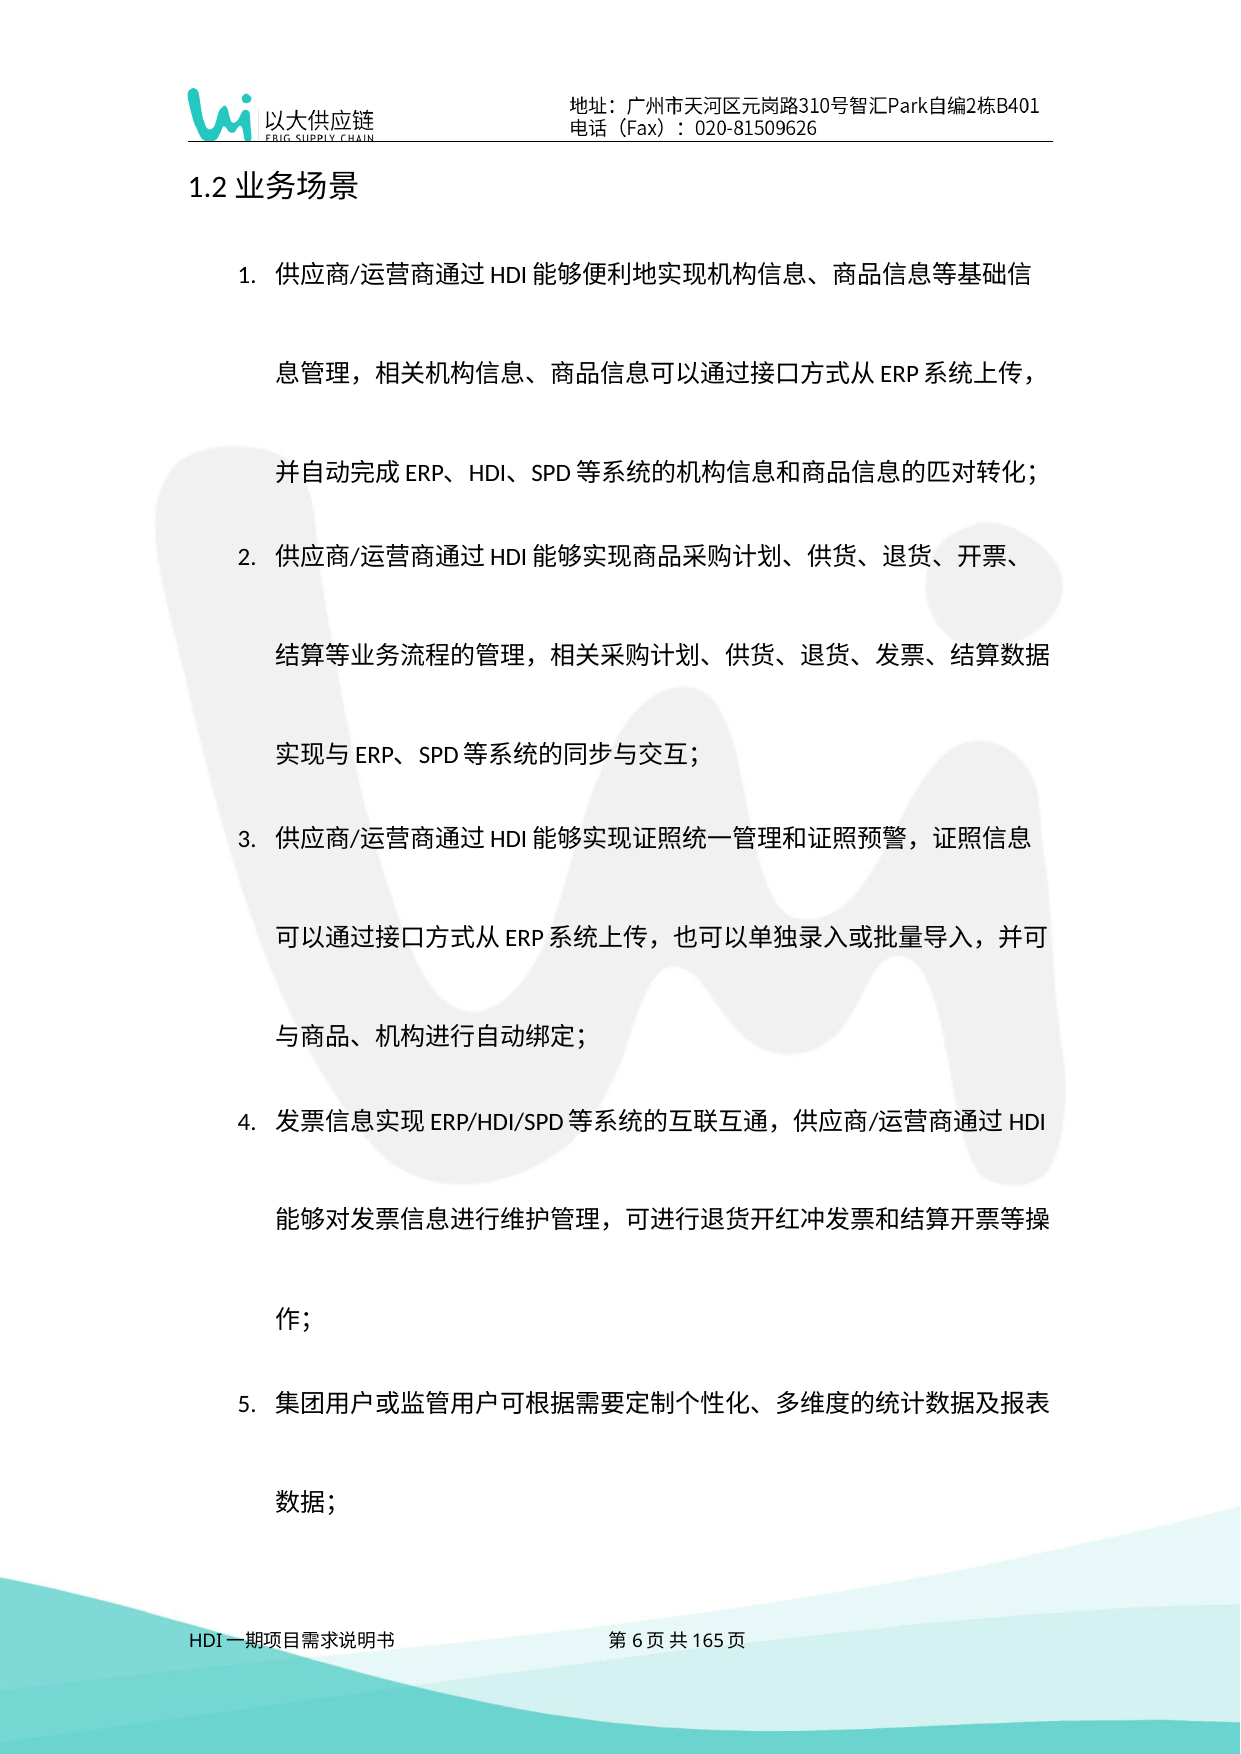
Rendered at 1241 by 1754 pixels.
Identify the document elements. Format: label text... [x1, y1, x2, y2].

list 发票信息实现ERP/HDI/SPD等系统的互联互通，供应商/运营商通过HDI能够对发票信息进行维护管理，可进行退货开红冲发票和结算开票等操作； [237, 1086, 1053, 1350]
list 供应商/运营商通过HDI能够便利地实现机构信息、商品信息等基础信息管理，相关机构信息、商品信息可以通过接口方式从ERP系统上传，并自动完成ERP、HDI、SPD等系统的机构信息和商品信息的匹对转化； [237, 239, 1053, 503]
list 集团用户或监管用户可根据需要定制个性化、多维度的统计数据及报表数据； [237, 1368, 1053, 1533]
list 供应商/运营商通过HDI能够实现证照统一管理和证照预警，证照信息可以通过接口方式从ERP系统上传，也可以单独录入或批量导入，并可与商品、机构进行自动绑定； [237, 804, 1053, 1068]
list 供应商/运营商通过HDI能够实现商品采购计划、供货、退货、开票、结算等业务流程的管理，相关采购计划、供货、退货、发票、结算数据实现与ERP、SPD等系统的同步与交互； [237, 521, 1053, 786]
text 业务场景 [187, 151, 1053, 217]
picture [0, 0, 1241, 1754]
